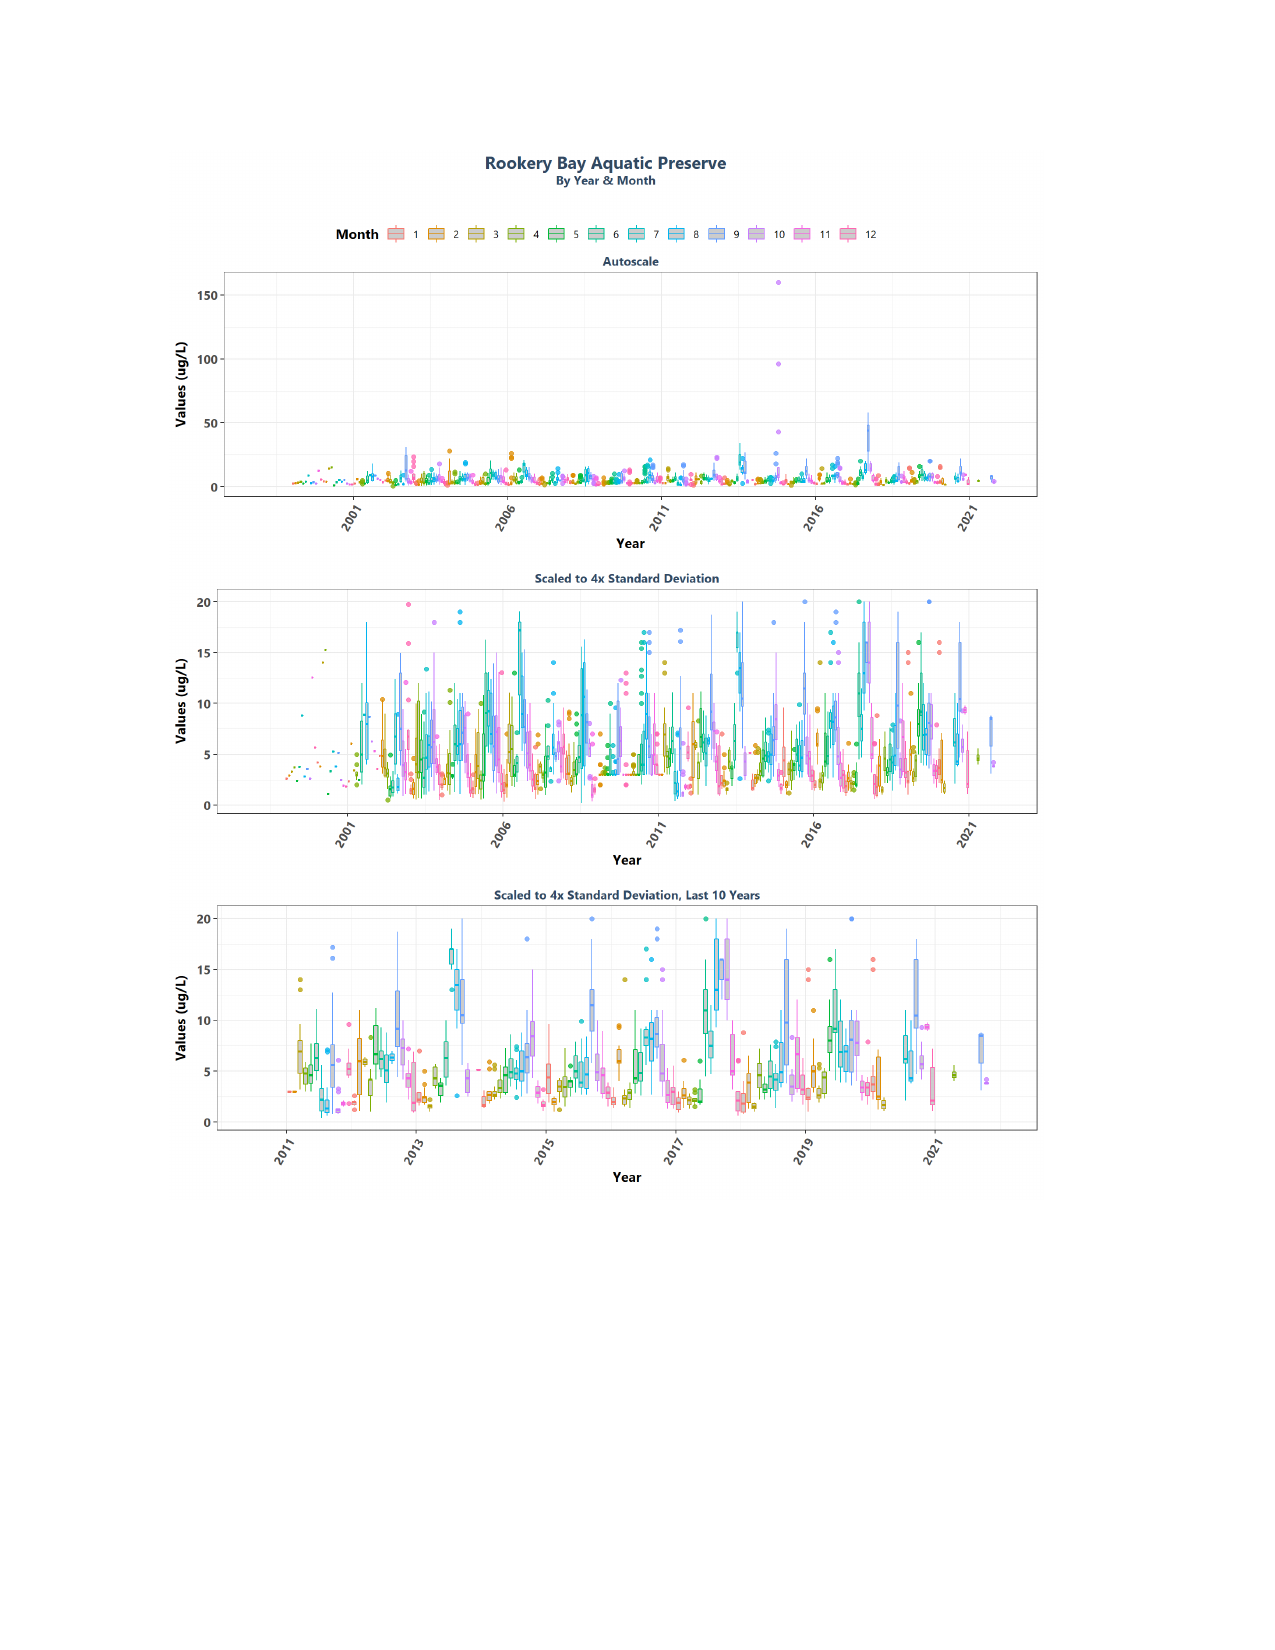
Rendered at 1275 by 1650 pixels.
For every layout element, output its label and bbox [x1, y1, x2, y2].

picture [168, 150, 1044, 1200]
